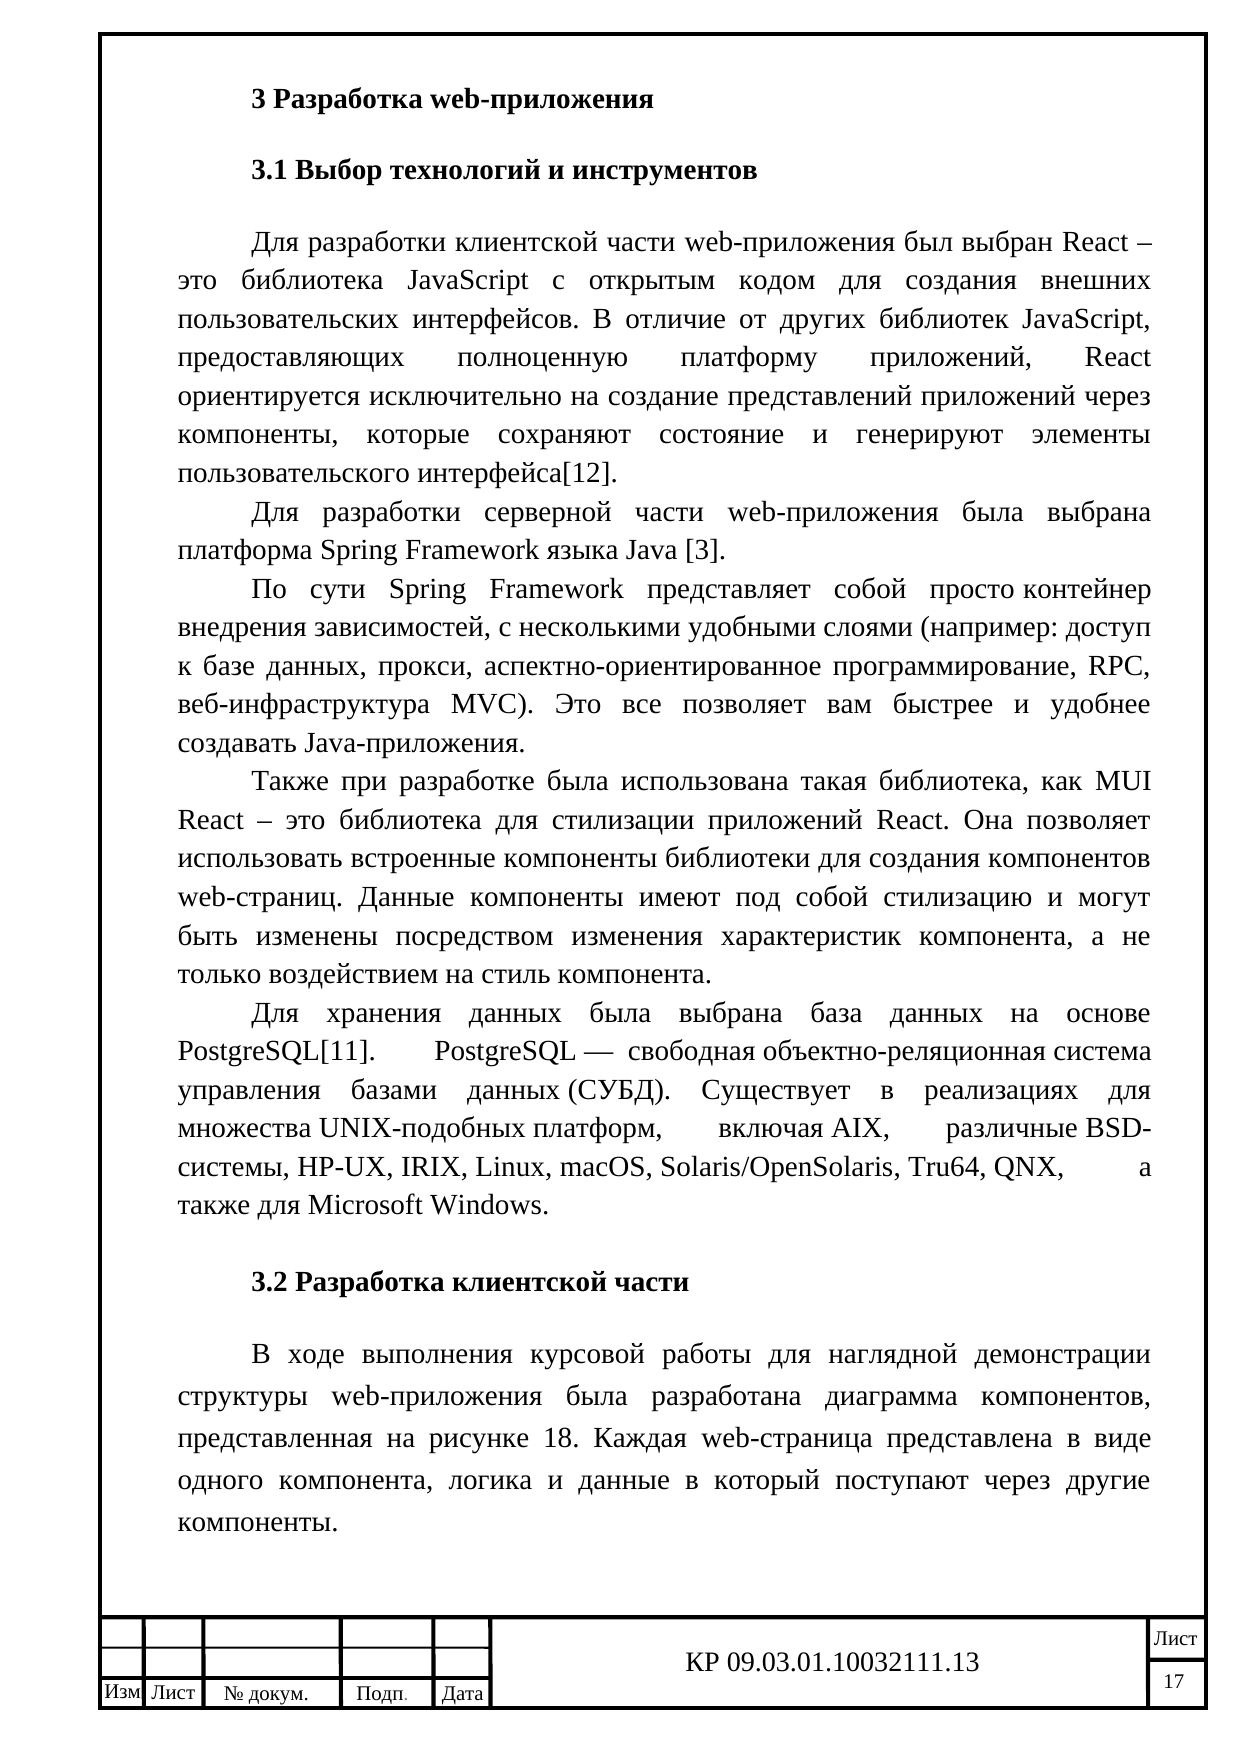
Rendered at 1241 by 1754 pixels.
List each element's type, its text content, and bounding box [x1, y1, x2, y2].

text Для разработки серверной части web-приложения была выбрана платформа Spring Framework языка Java [3]. [177, 494, 1152, 566]
text В ходе выполнения курсовой работы для наглядной демонстрации структуры web-приложения была разработана диаграмма компонентов, представленная на рисунке 18. Каждая web-страница представлена в виде одного компонента, логика и данные в который поступают через другие компоненты. [177, 1336, 1152, 1537]
text 3.1 Выбор технологий и инструментов [177, 152, 1152, 186]
text По сути Spring Framework представляет собой просто контейнер внедрения зависимостей, с несколькими удобными слоями (например: доступ к базе данных, прокси, аспектно-ориентированное программирование, RPC, веб-инфраструктура MVC). Это все позволяет вам быстрее и удобнее создавать Java-приложения. [177, 720, 1152, 758]
text Для разработки клиентской части web-приложения был выбран React – это библиотека JavaScript с открытым кодом для создания внешних пользовательских интерфейсов. В отличие от других библиотек JavaScript, предоставляющих полноценную платформу приложений, React ориентируется исключительно на создание представлений приложений через компоненты, которые сохраняют состояние и генерируют элементы пользовательского интерфейса[12]. [177, 224, 1152, 489]
text Также при разработке была использована такая библиотека, как MUI React – это библиотека для стилизации приложений React. Она позволяет использовать встроенные компоненты библиотеки для создания компонентов web-страниц. Данные компоненты имеют под собой стилизацию и могут быть изменены посредством изменения характеристик компонента, а не только воздействием на стиль компонента. [177, 763, 1152, 990]
text Для хранения данных была выбрана база данных на основе PostgreSQL[11]. PostgreSQL — свободная объектно-реляционная система управления базами данных (СУБД). Существует в реализациях для множества UNIX-подобных платформ, включая AIX, различные BSD-системы, HP-UX, IRIX, Linux, macOS, Solaris/OpenSolaris, Tru64, QNX, а также для Microsoft Windows. [177, 995, 1152, 1221]
text 3 Разработка web-приложения [177, 81, 1152, 114]
text По сути Spring Framework представляет собой просто контейнер внедрения зависимостей, с несколькими удобными слоями (например: доступ к базе данных, прокси, аспектно-ориентированное программирование, RPC, веб-инфраструктура MVC). Это все позволяет вам быстрее и удобнее создавать Java-приложения. [177, 571, 1152, 609]
text 3.2 Разработка клиентской части [177, 1264, 1152, 1298]
